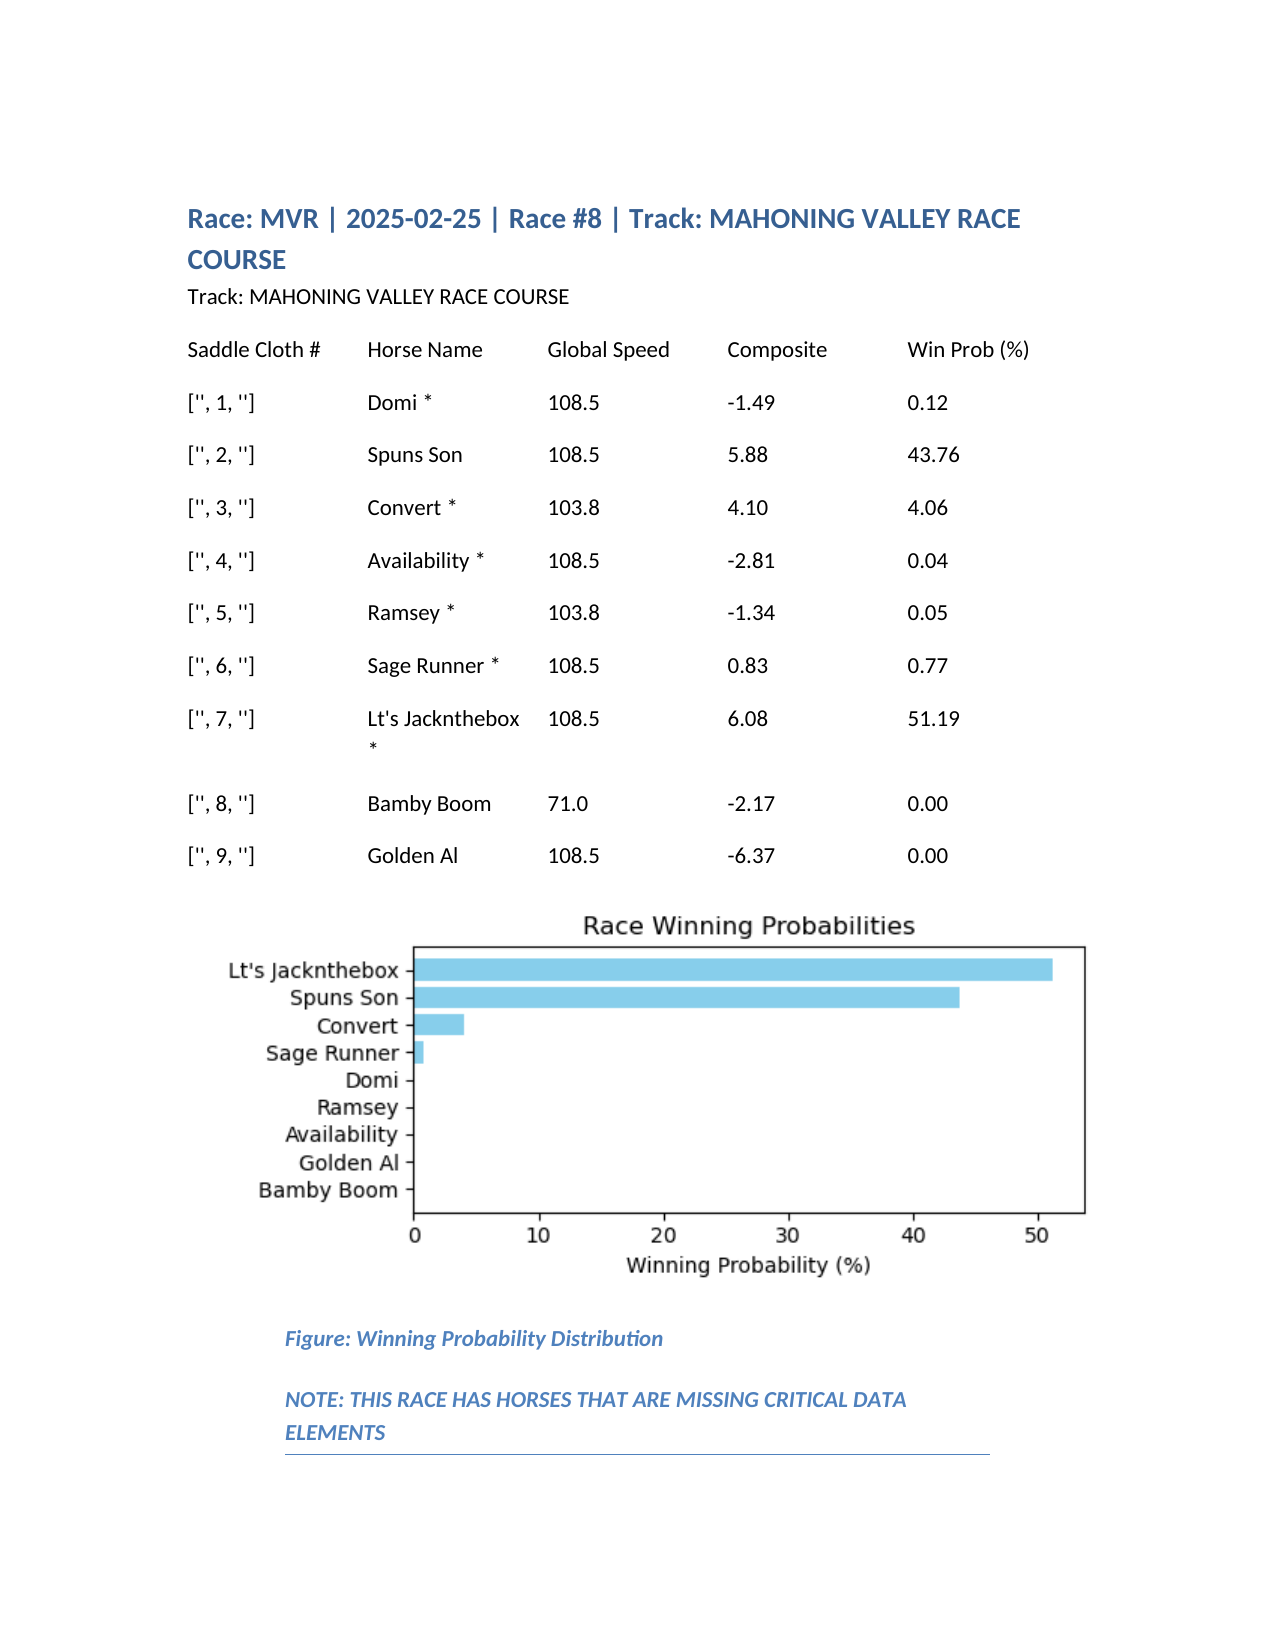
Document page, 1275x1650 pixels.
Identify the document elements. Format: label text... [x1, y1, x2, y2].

text Track: MAHONING VALLEY RACE COURSE [187, 282, 1087, 310]
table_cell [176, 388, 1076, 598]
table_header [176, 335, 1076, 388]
text NOTE: THIS RACE HAS HORSES THAT ARE MISSING CRITICAL DATA ELEMENTS [285, 1386, 990, 1454]
subtitle Race: MVR | 2025-02-25 | Race #8 | Track: MAHONING VALLEY RACE COURSE [187, 200, 1087, 277]
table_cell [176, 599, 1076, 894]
picture [206, 894, 1107, 1300]
text Figure: Winning Probability Distribution [285, 1324, 990, 1352]
